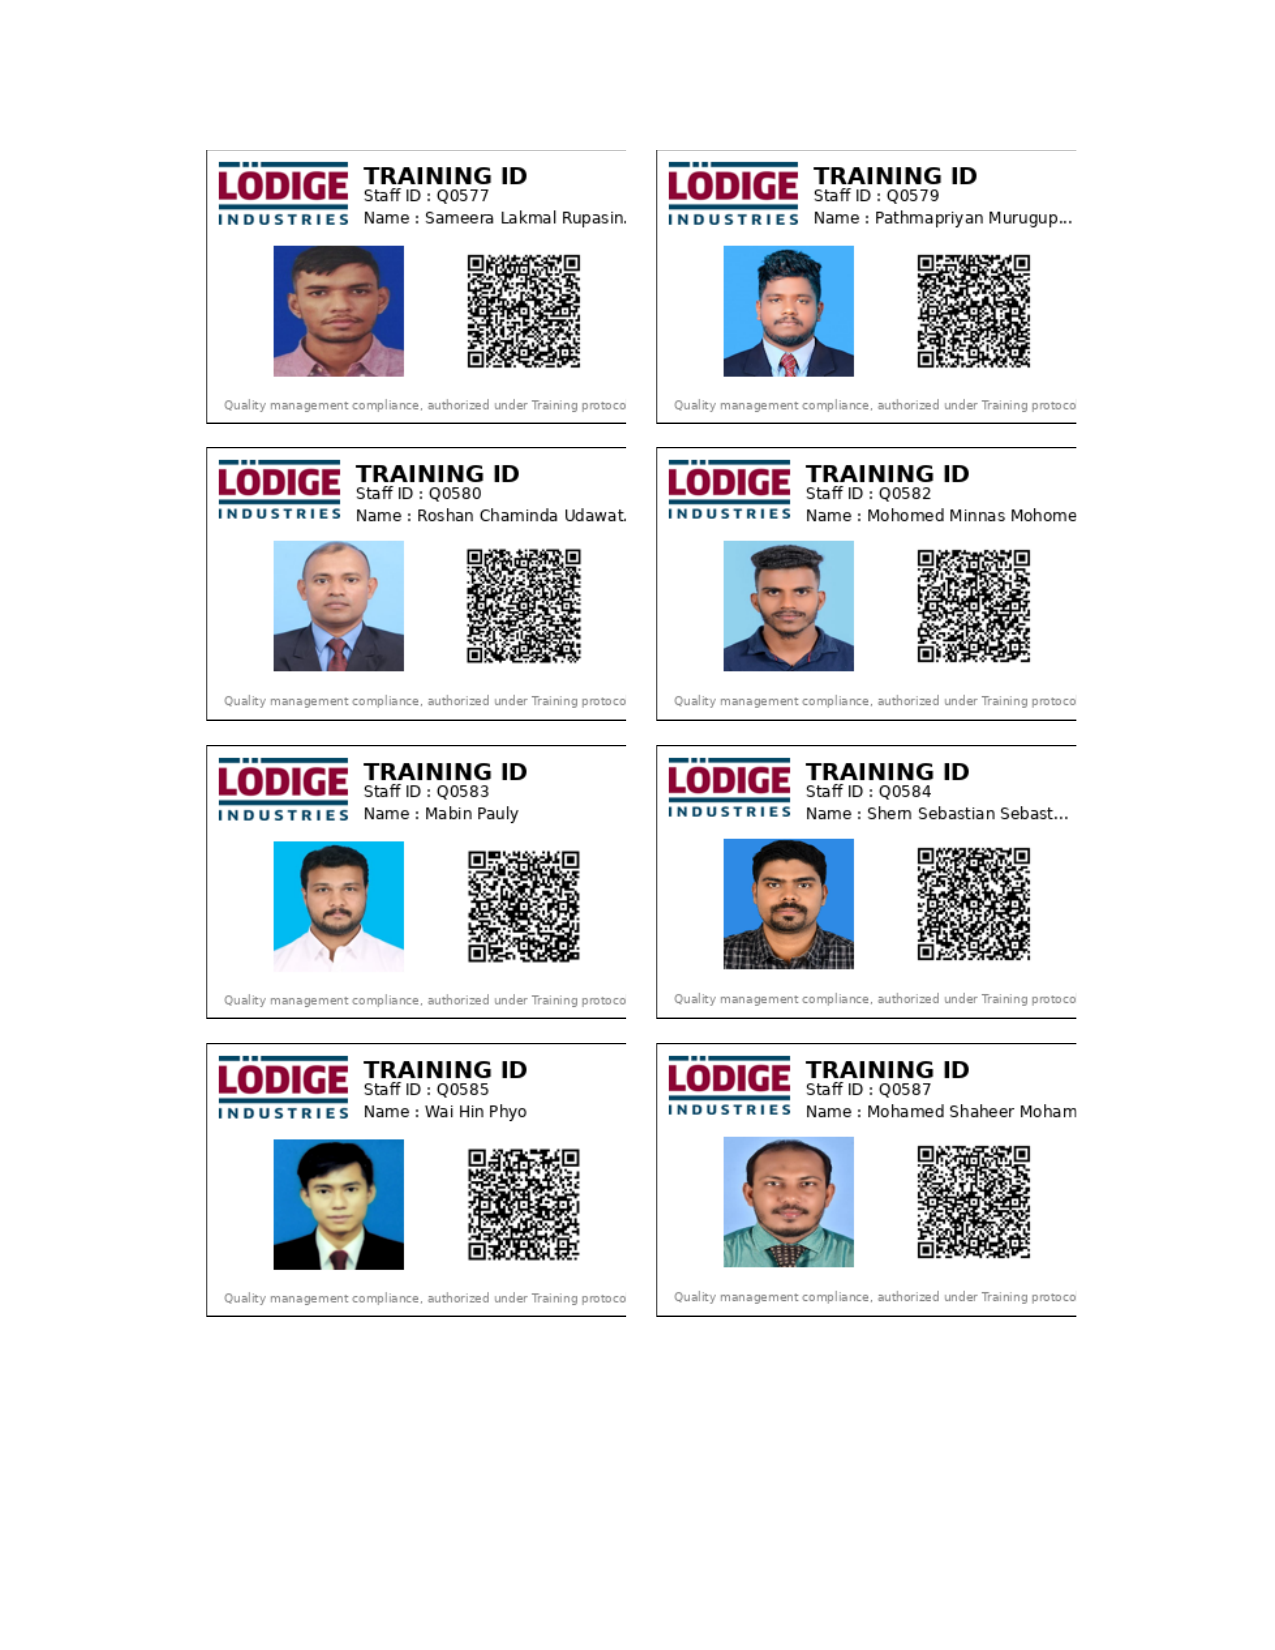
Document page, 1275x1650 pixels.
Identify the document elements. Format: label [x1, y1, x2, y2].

picture [206, 447, 627, 721]
table_cell [626, 746, 1076, 1043]
picture [656, 447, 1077, 721]
table_cell [626, 1044, 1076, 1341]
table_cell [626, 150, 1076, 448]
picture [206, 150, 627, 424]
picture [656, 1043, 1077, 1317]
table_cell [176, 746, 626, 1043]
picture [656, 745, 1077, 1019]
table_cell [176, 150, 626, 448]
picture [656, 150, 1077, 424]
table_cell [176, 448, 626, 746]
picture [206, 745, 627, 1019]
table_cell [626, 448, 1076, 746]
picture [206, 1043, 627, 1317]
table_cell [176, 1044, 626, 1341]
